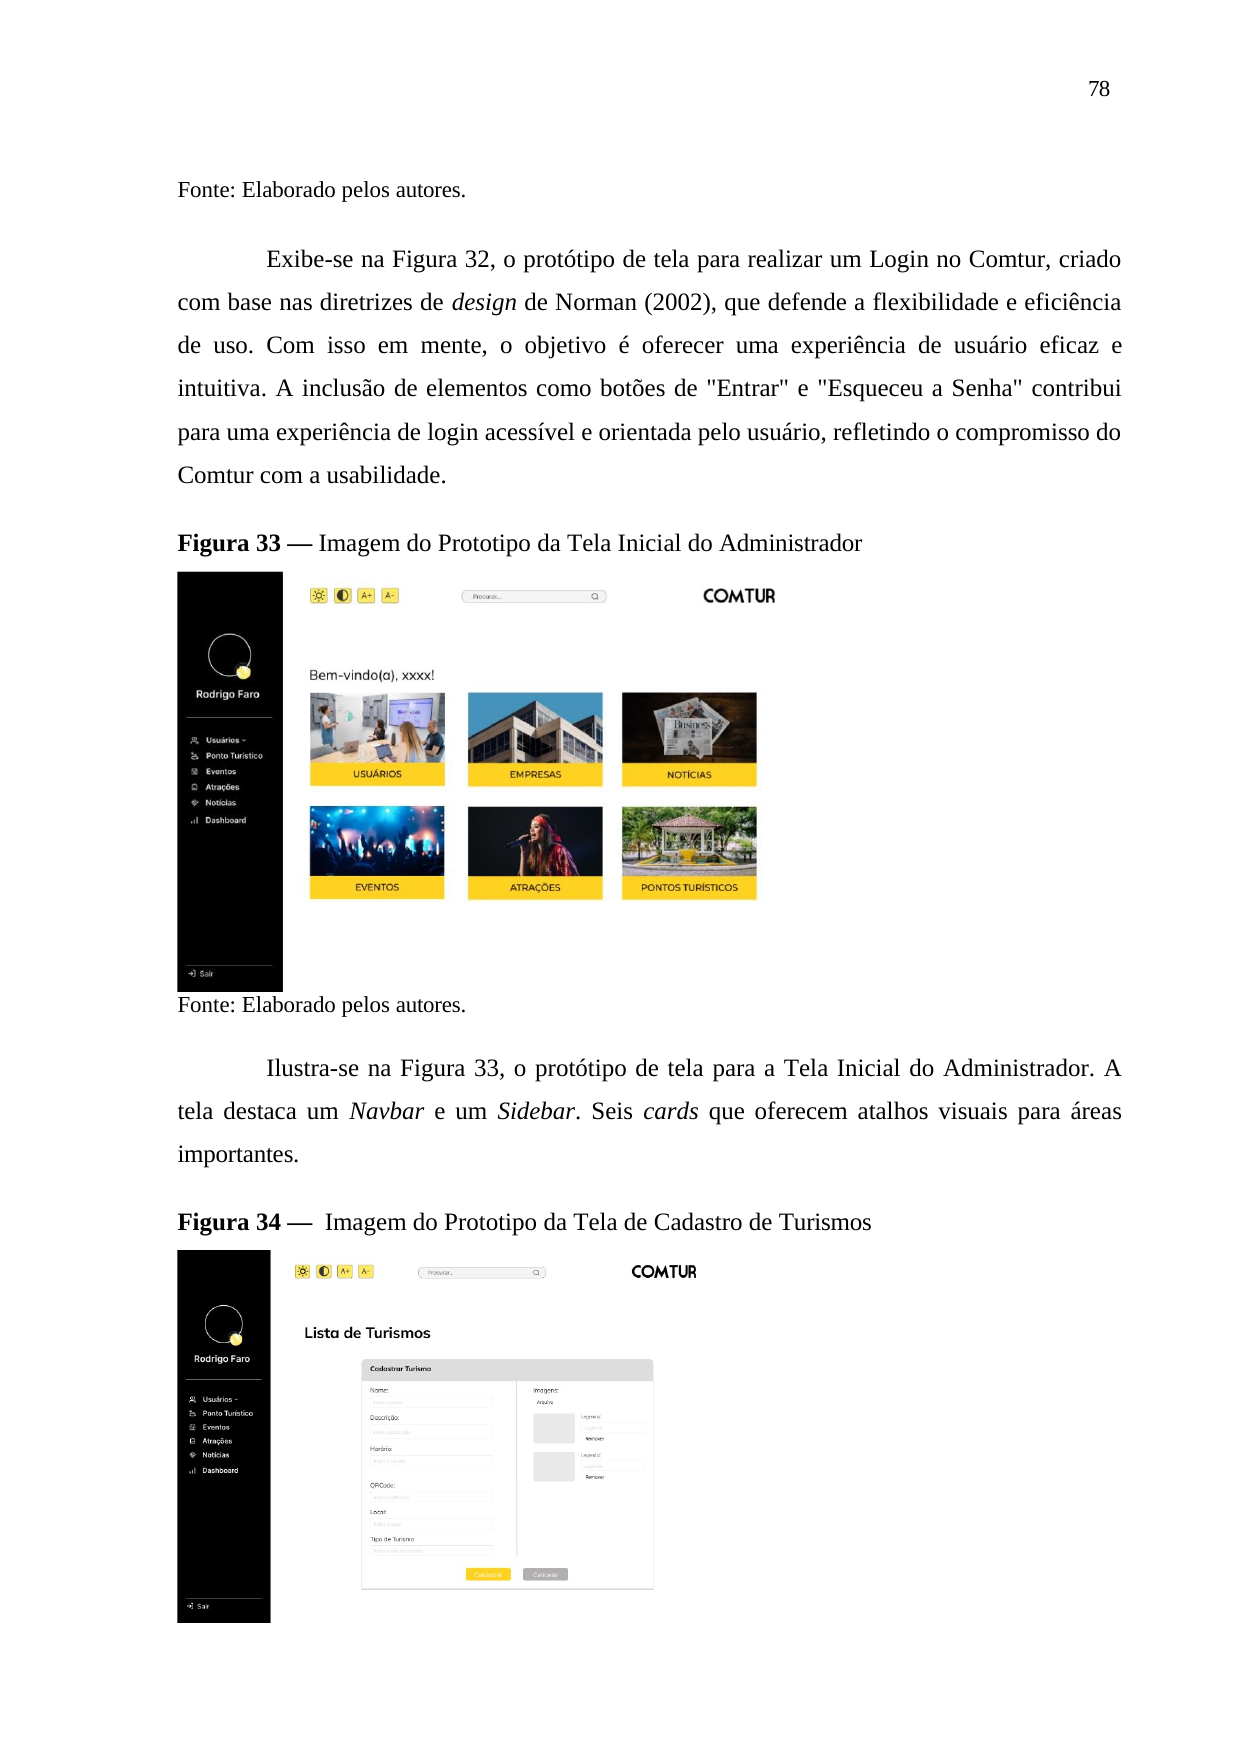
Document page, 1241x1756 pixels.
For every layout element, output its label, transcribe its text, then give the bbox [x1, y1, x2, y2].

text Ilustra-se na Figura 33, o protótipo de tela para a Tela Inicial do Administrador. A tela destaca um Navbar e um Sidebar. Seis cards que oferecem atalhos visuais para áreas importantes. [177, 1053, 1123, 1168]
text Fonte: Elaborado pelos autores. [177, 176, 1137, 202]
picture [177, 1250, 696, 1623]
text Figura 33 — Imagem do Prototipo da Tela Inicial do Administrador [177, 528, 1137, 557]
picture [177, 571, 778, 992]
text Exibe-se na Figura 32, o protótipo de tela para realizar um Login no Comtur, criado com base nas diretrizes de design de Norman (2002), que defende a flexibilidade e eficiência de uso. Com isso em mente, o objetivo é oferecer uma experiência de usuário eficaz e intuitiva. A inclusão de elementos como botões de "Entrar" e "Esqueceu a Senha" contribui para uma experiência de login acessível e orientada pelo usuário, refletindo o compromisso do Comtur com a usabilidade. [177, 244, 1122, 488]
text Figura 34 — Imagem do Prototipo da Tela de Cadastro de Turismos [177, 1207, 1137, 1236]
